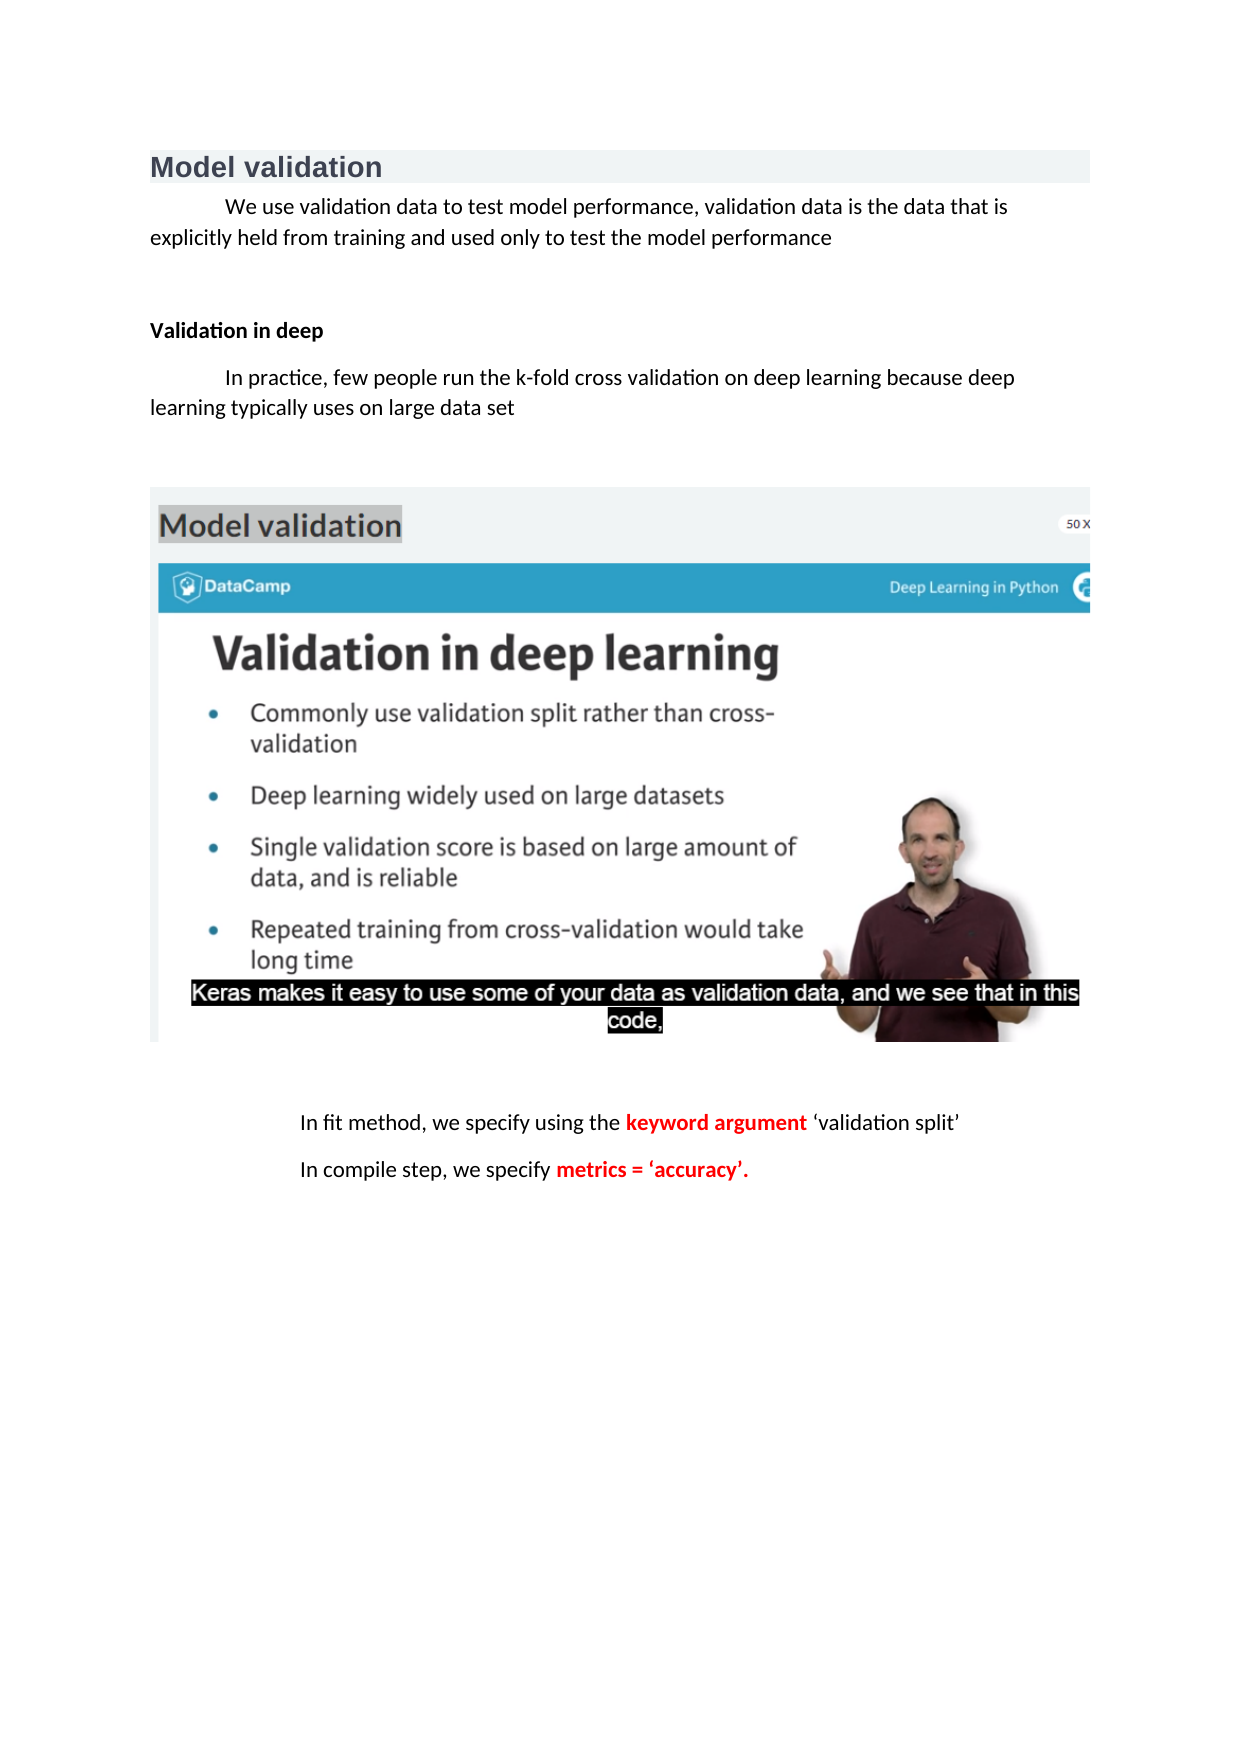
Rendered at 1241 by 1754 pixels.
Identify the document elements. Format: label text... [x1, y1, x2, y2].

text In fit method, we specify using the keyword argument ‘validation split’ [150, 1108, 1090, 1136]
subtitle Model validation [150, 150, 1090, 183]
text In compile step, we specify metrics = ‘accuracy’. [150, 1155, 1090, 1183]
picture [150, 487, 1091, 1042]
text We use validation data to test model performance, validation data is the data that is explicitly held from training and used only to test the model performance [150, 192, 1090, 251]
text In practice, few people run the k-fold cross validation on deep learning because deep learning typically uses on large data set [150, 363, 1090, 421]
text Validation in deep [150, 316, 1090, 344]
